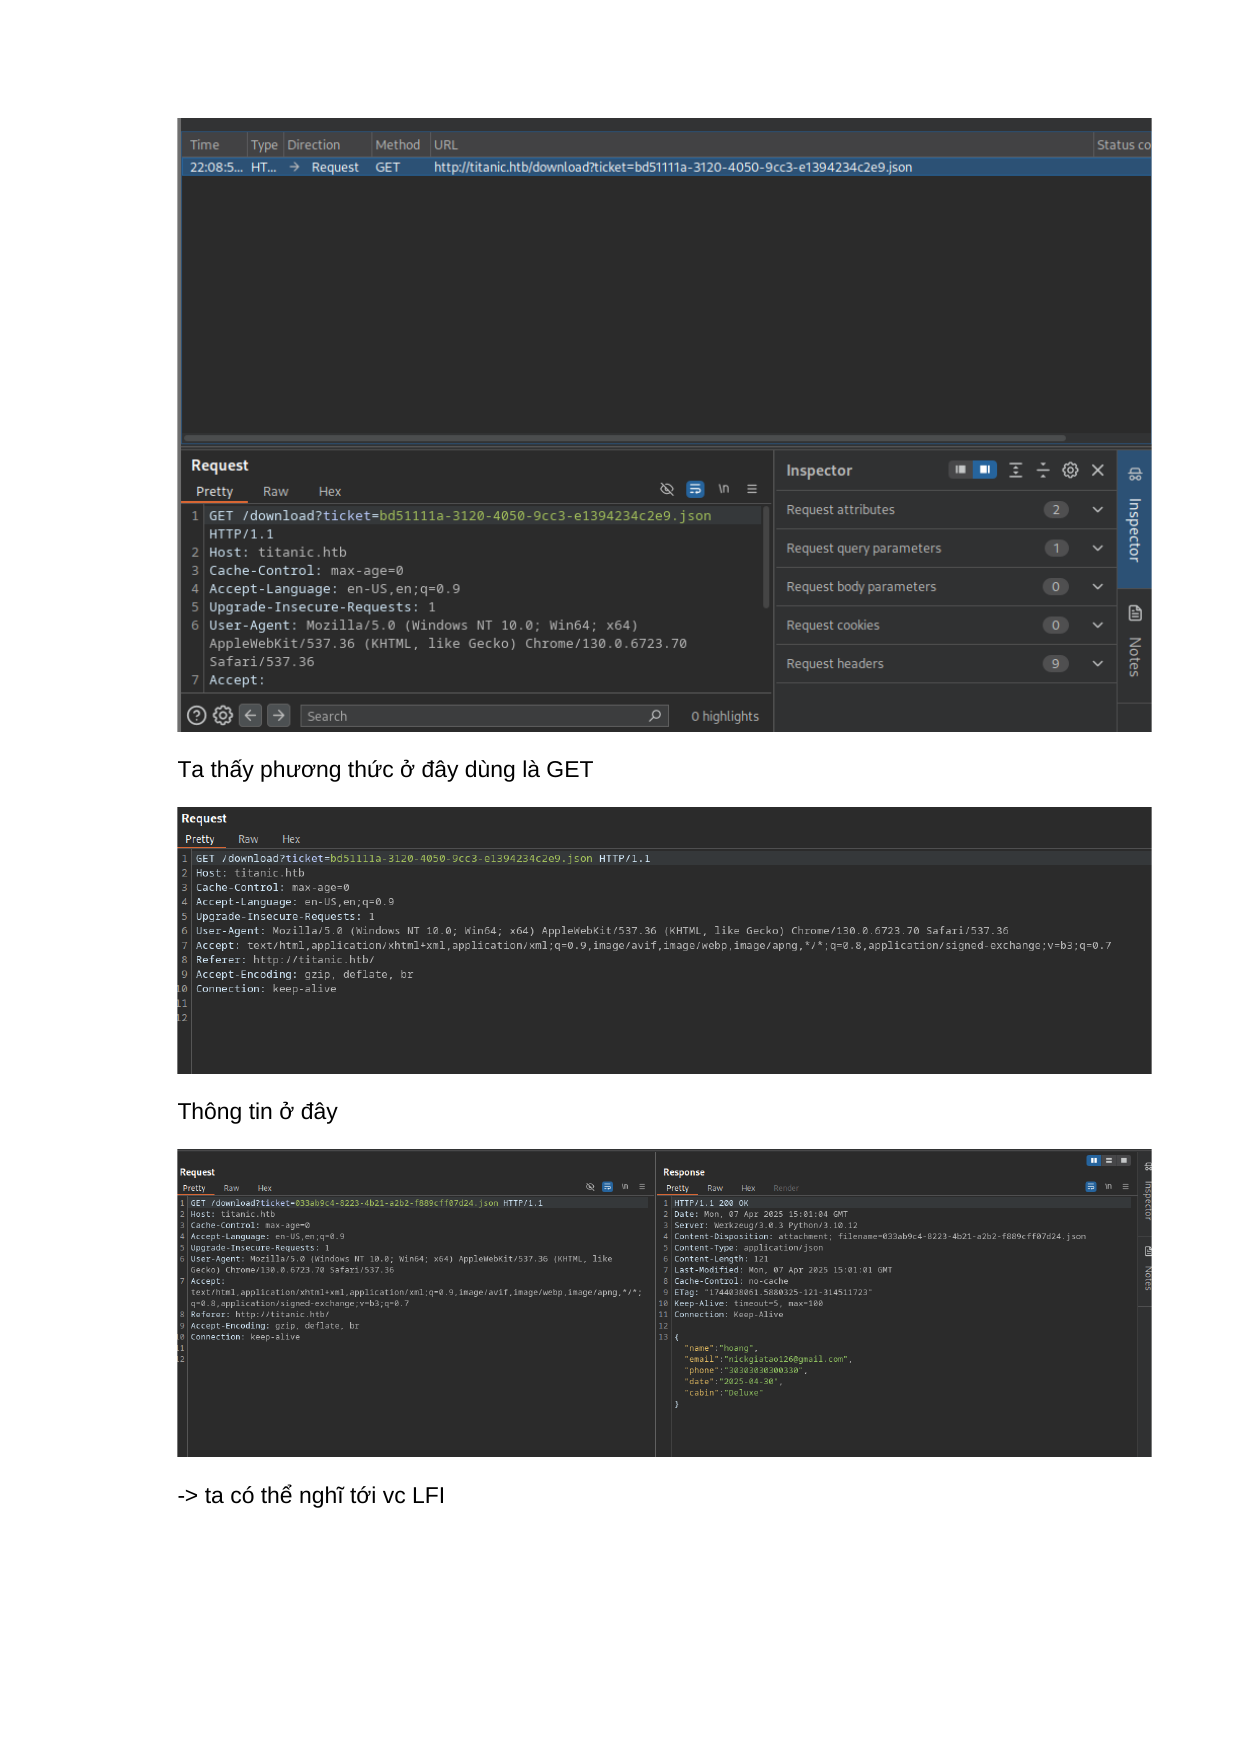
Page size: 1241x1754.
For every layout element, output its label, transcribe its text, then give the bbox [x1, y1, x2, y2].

picture [177, 118, 1152, 732]
text Thông tin ở đây [177, 1098, 1152, 1124]
picture [177, 807, 1152, 1074]
picture [177, 1149, 1152, 1457]
text Ta thấy phương thức ở đây dùng là GET [177, 756, 1152, 782]
text -> ta có thể nghĩ tới vc LFI [177, 1482, 1152, 1508]
